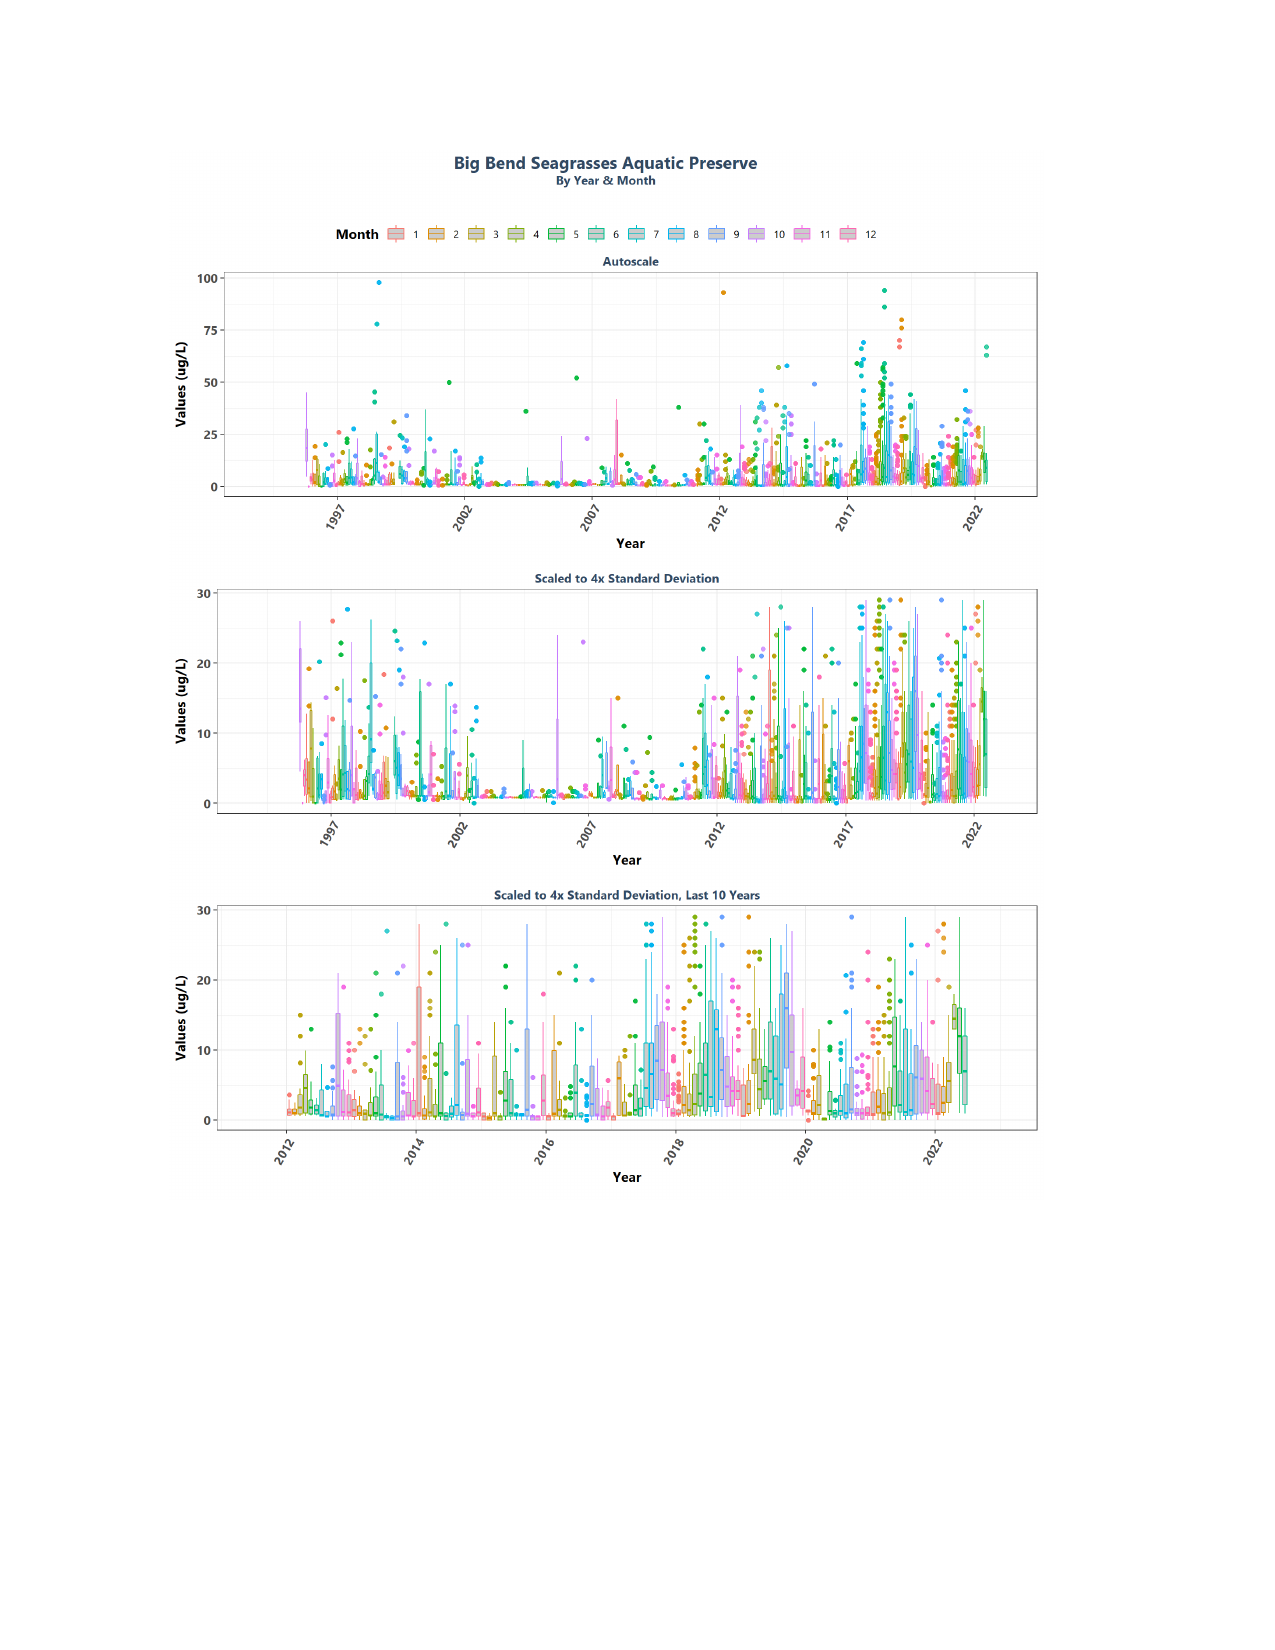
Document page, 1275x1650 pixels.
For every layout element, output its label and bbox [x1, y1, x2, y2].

picture [168, 150, 1044, 1200]
